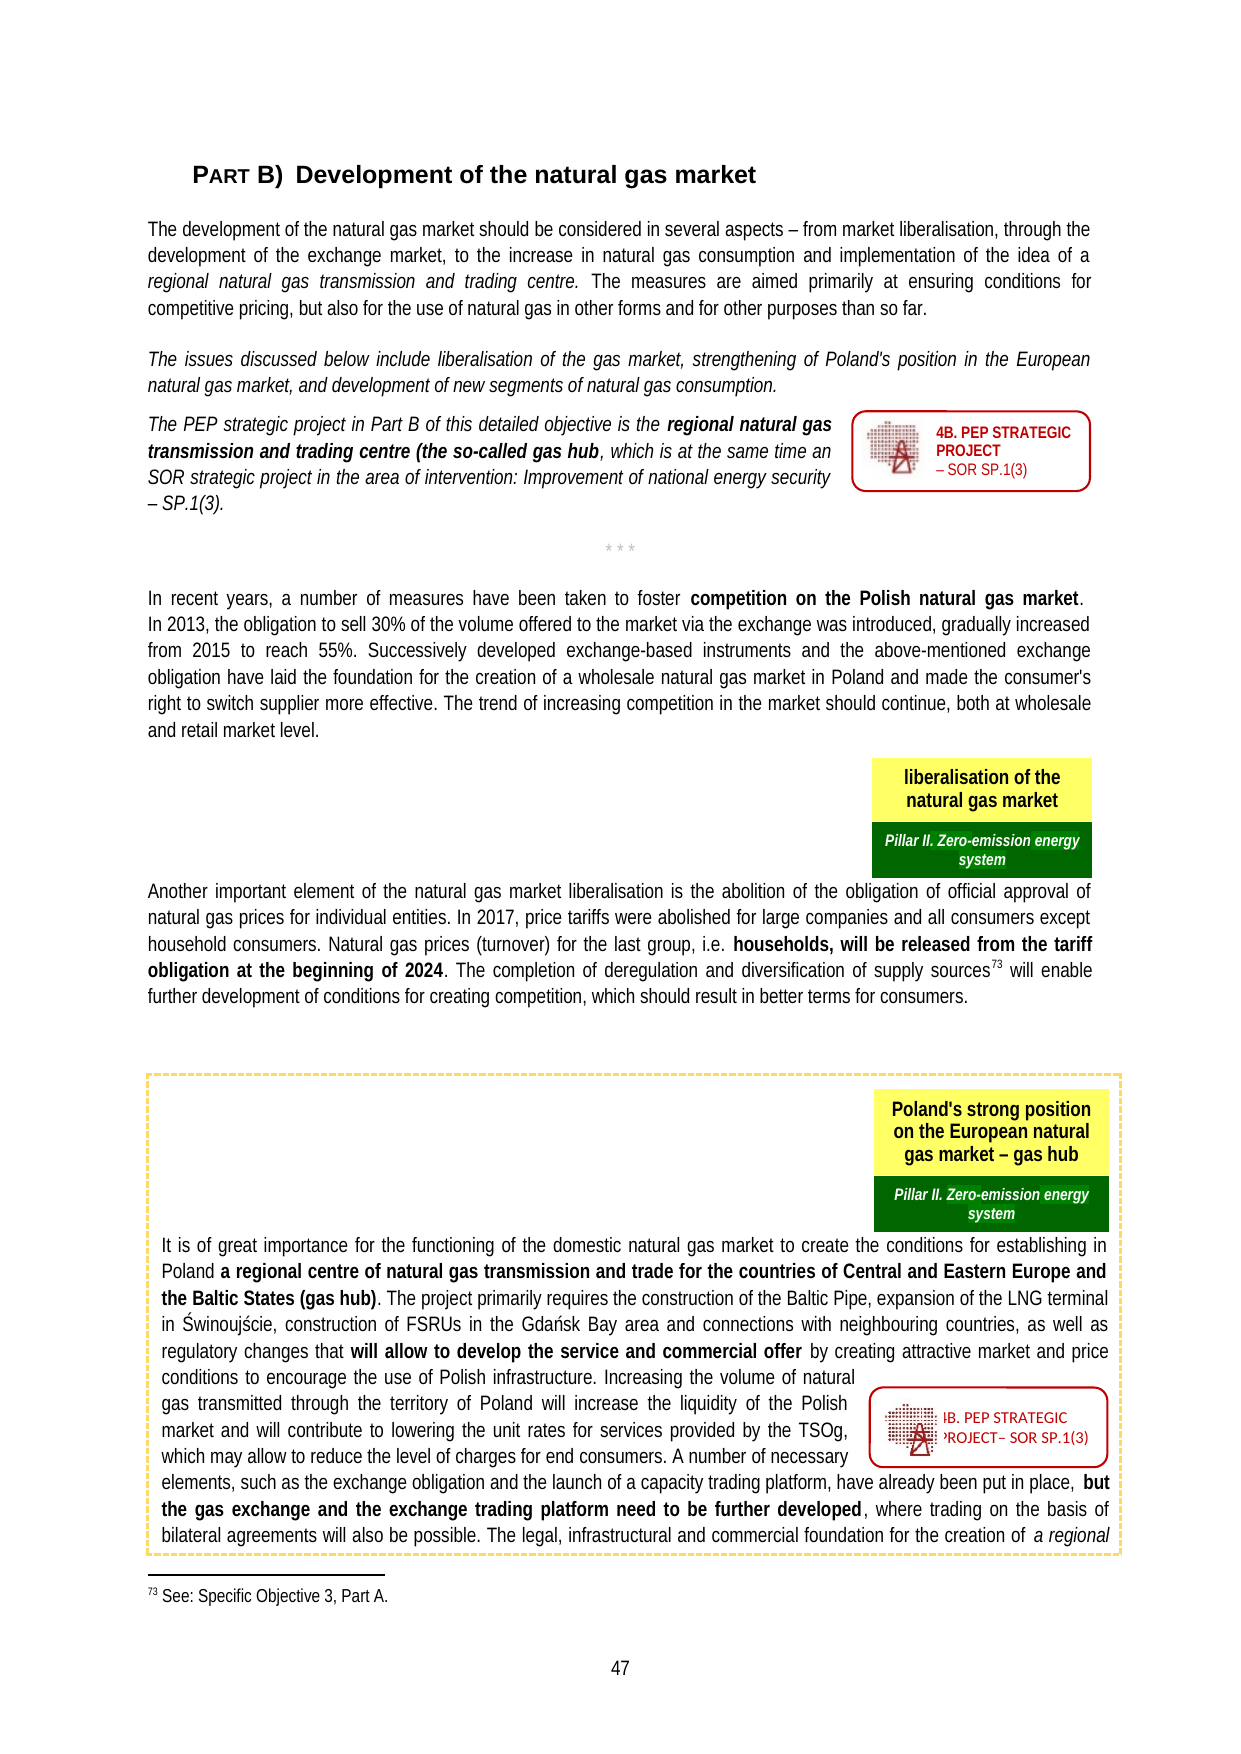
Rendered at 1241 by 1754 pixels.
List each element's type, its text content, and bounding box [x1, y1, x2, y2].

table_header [148, 1073, 1121, 1553]
text The PEP strategic project in Part B of this detailed objective is the regional natural gas transmission and trading centre (the so-called gas hub, which is at the same time an SOR strategic project in the area of intervention: Improvement of national energy security – SP.1(3). [148, 412, 1093, 515]
text The issues discussed below include liberalisation of the gas market, strengthening of Poland's position in the European natural gas market, and development of new segments of natural gas consumption. [148, 347, 1093, 397]
picture [878, 1398, 944, 1461]
text * * * [148, 538, 1093, 562]
table_header liberalisation of the natural gas market [872, 758, 1092, 821]
table_cell Pillar II. Zero-emission energy system [872, 822, 1092, 878]
text Another important element of the natural gas market liberalisation is the abolition of the obligation of official approval of natural gas prices for individual entities. In 2017, price tariffs were abolished for large companies and all consumers except household consumers. Natural gas prices (turnover) for the last group, i.e. households, will be released from the tariff obligation at the beginning of 2024. The completion of deregulation and diversification of supply sources will enable further development of conditions for creating competition, which should result in better terms for consumers. [148, 879, 1093, 1008]
text In recent years, a number of measures have been taken to foster competition on the Polish natural gas market. In 2013, the obligation to sell 30% of the volume offered to the market via the exchange was introduced, gradually increased from 2015 to reach 55%. Successively developed exchange-based instruments and the above-mentioned exchange obligation have laid the foundation for the creation of a wholesale natural gas market in Poland and made the consumer's right to switch supplier more effective. The trend of increasing competition in the market should continue, both at wholesale and retail market level. [148, 586, 1093, 741]
text Part B) Development of the natural gas market [192, 160, 1093, 189]
text The development of the natural gas market should be considered in several aspects – from market liberalisation, through the development of the exchange market, to the increase in natural gas consumption and implementation of the idea of a regional natural gas transmission and trading centre. The measures are aimed primarily at ensuring conditions for competitive pricing, but also for the use of natural gas in other forms and for other purposes than so far. [148, 217, 1093, 320]
